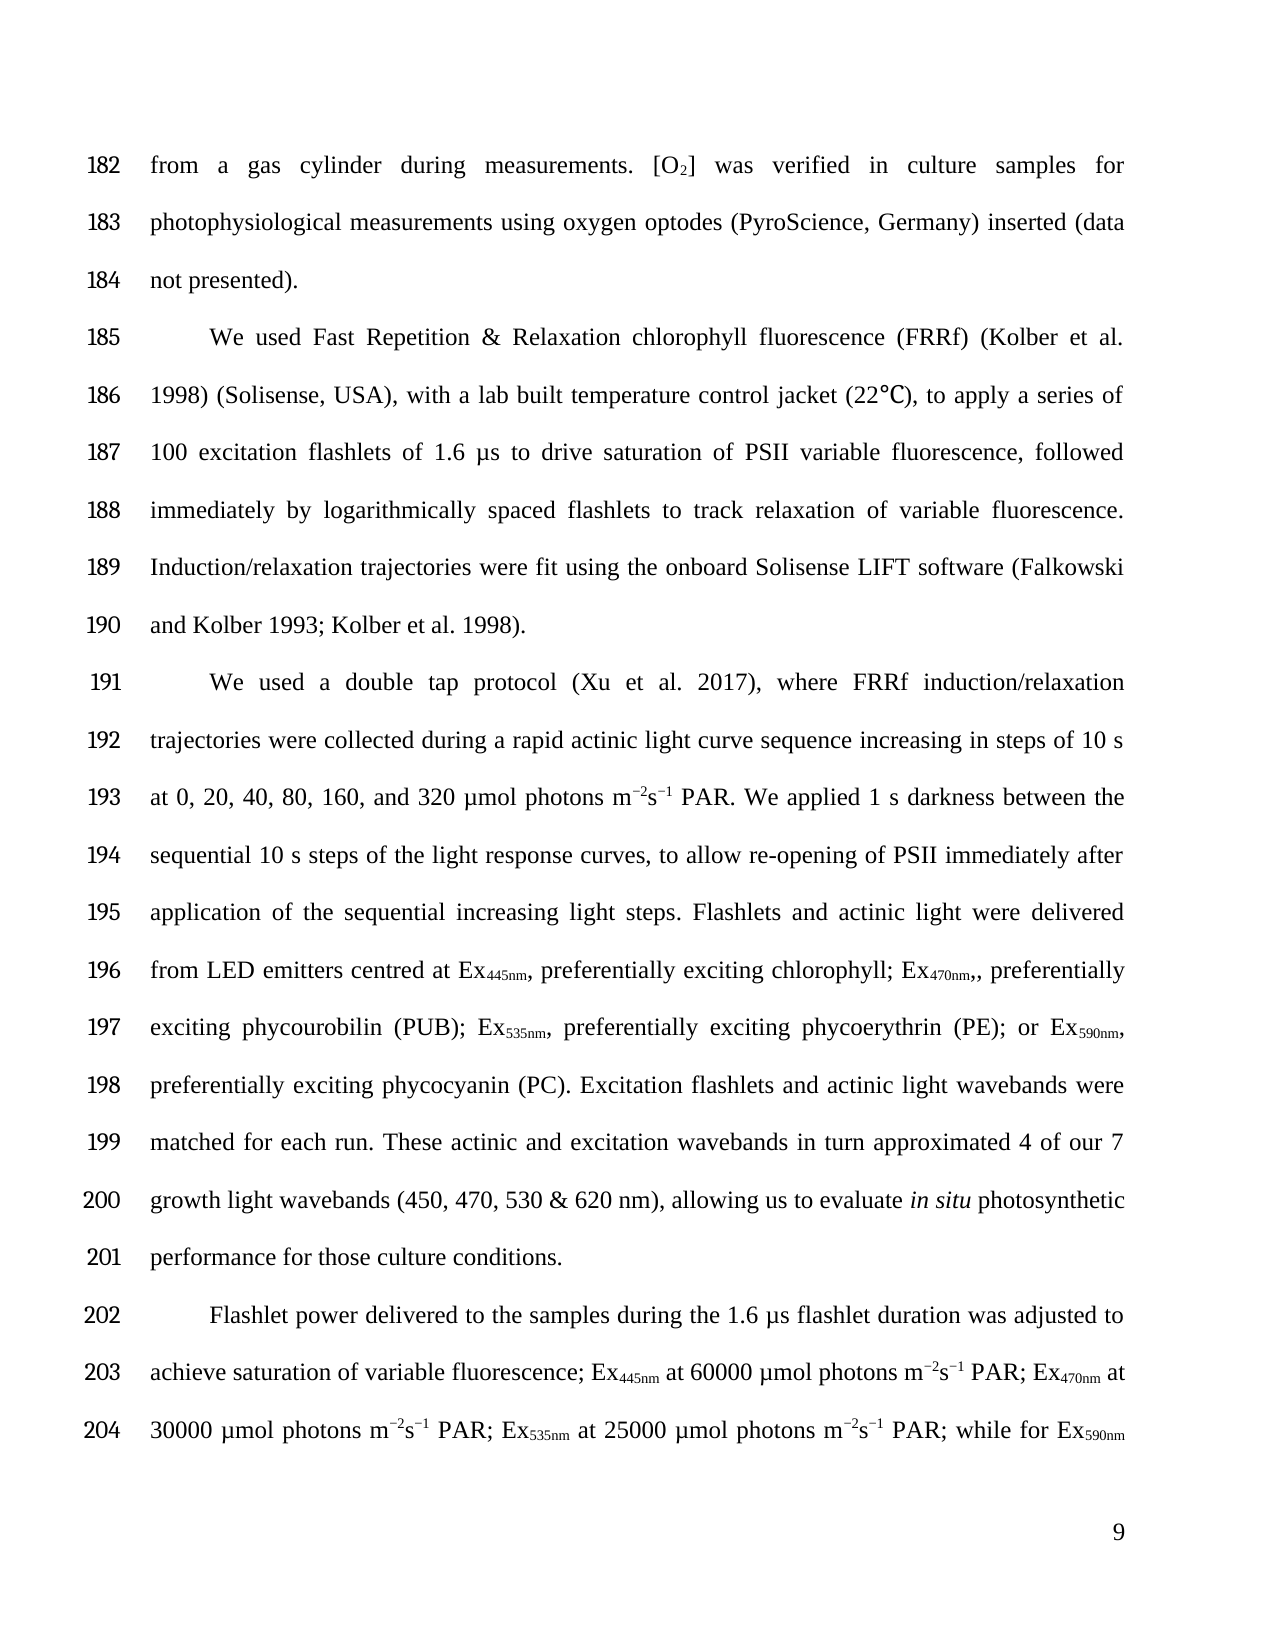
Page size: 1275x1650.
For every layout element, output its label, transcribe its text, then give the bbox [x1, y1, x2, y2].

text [150, 150, 1125, 294]
text We used Fast Repetition & Relaxation chlorophyll fluorescence (FRRf) (Kolber et al. 1998) (Solisense, USA), with a lab built temperature control jacket (22℃), to apply a series of 100 excitation flashlets of 1.6 µs to drive saturation of PSII variable fluorescence, followed immediately by logarithmically spaced flashlets to track relaxation of variable fluorescence. Induction/relaxation trajectories were fit using the onboard Solisense LIFT software (Falkowski and Kolber 1993; Kolber et al. 1998). [150, 322, 1125, 639]
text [150, 1300, 1125, 1444]
text We used a double tap protocol (Xu et al. 2017), where FRRf induction/relaxation trajectories were collected during a rapid actinic light curve sequence increasing in steps of 10 s at 0, 20, 40, 80, 160, and 320 µmol photons m−2s−1 PAR. We applied 1 s darkness between the sequential 10 s steps of the light response curves, to allow re-opening of PSII immediately after application of the sequential increasing light steps. Flashlets and actinic light were delivered from LED emitters centred at Ex445nm, preferentially exciting chlorophyll; Ex470nm,, preferentially exciting phycourobilin (PUB); Ex535nm, preferentially exciting phycoerythrin (PE); or Ex590nm, preferentially exciting phycocyanin (PC). Excitation flashlets and actinic light wavebands were matched for each run. These actinic and excitation wavebands in turn approximated 4 of our 7 growth light wavebands (450, 470, 530 & 620 nm), allowing us to evaluate in situ photosynthetic performance for those culture conditions. [150, 667, 1125, 1271]
